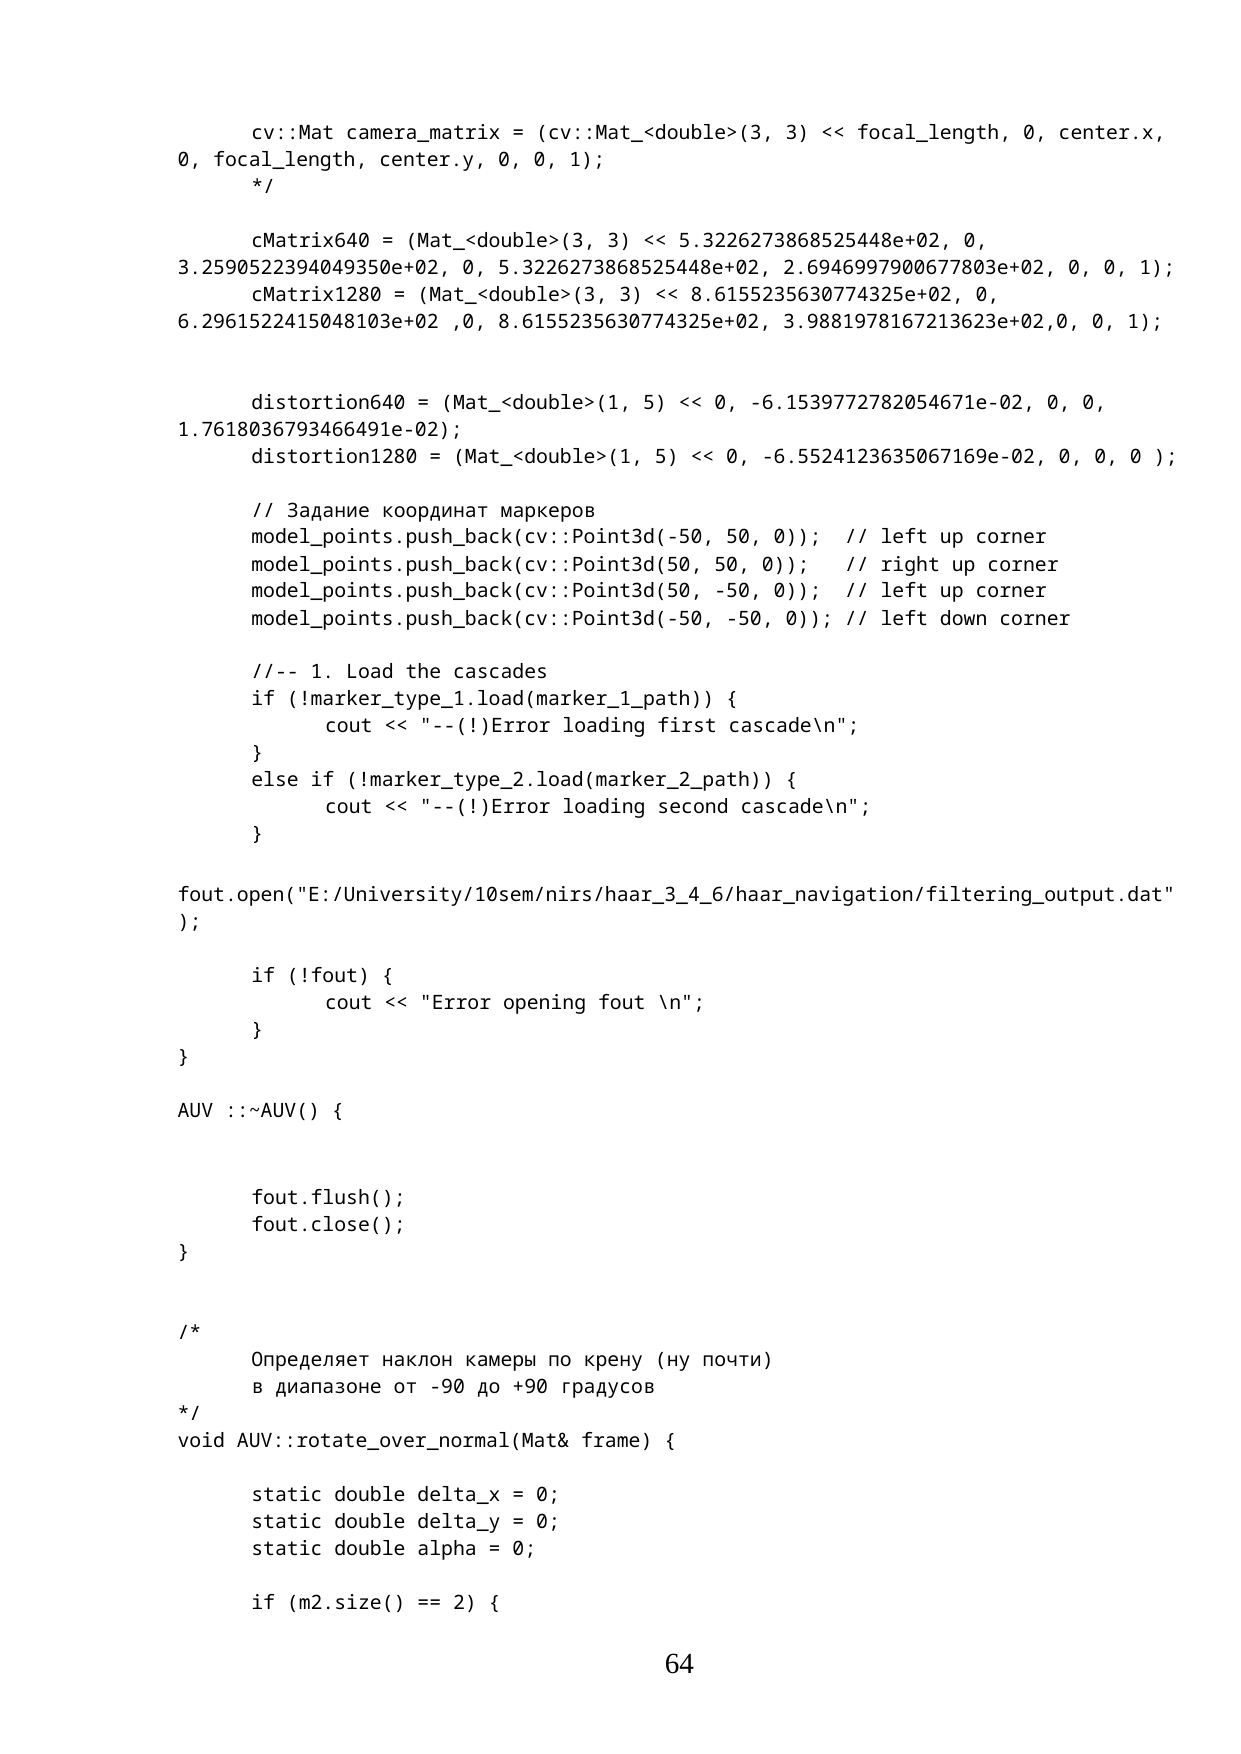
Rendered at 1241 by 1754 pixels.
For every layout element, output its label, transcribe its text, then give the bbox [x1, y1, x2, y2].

text static double delta_y = 0; [177, 1507, 1181, 1534]
text model_points.push_back(cv::Point3d(50, -50, 0)); // left up corner [177, 577, 1181, 604]
text distortion1280 = (Mat_<double>(1, 5) << 0, -6.5524123635067169e-02, 0, 0, 0 ); [177, 442, 1181, 469]
text Определяет наклон камеры по крену (ну почти) [177, 1345, 1181, 1372]
text cMatrix640 = (Mat_<double>(3, 3) << 5.3226273868525448e+02, 0, 3.2590522394049350e+02, 0, 5.3226273868525448e+02, 2.6946997900677803e+02, 0, 0, 1); [177, 226, 1181, 280]
text */ [177, 1399, 1181, 1426]
text static double alpha = 0; [177, 1534, 1181, 1561]
text */ [177, 172, 1181, 199]
text else if (!marker_type_2.load(marker_2_path)) { [177, 766, 1181, 793]
text model_points.push_back(cv::Point3d(-50, -50, 0)); // left down corner [177, 604, 1181, 631]
text /* [177, 1318, 1181, 1345]
text // Задание координат маркеров [177, 496, 1181, 523]
text } [177, 1237, 1181, 1264]
text fout.flush(); [177, 1183, 1181, 1210]
text static double delta_x = 0; [177, 1480, 1181, 1507]
text } [177, 739, 1181, 766]
text } [177, 819, 1181, 847]
text void AUV::rotate_over_normal(Mat& frame) { [177, 1426, 1181, 1453]
text fout.open("E:/University/10sem/nirs/haar_3_4_6/haar_navigation/filtering_output.dat"); [177, 847, 1181, 934]
text } [177, 1015, 1181, 1042]
text cout << "--(!)Error loading second cascade\n"; [177, 793, 1181, 819]
text } [177, 1042, 1181, 1069]
text fout.close(); [177, 1210, 1181, 1237]
text в диапазоне от -90 до +90 градусов [177, 1372, 1181, 1399]
text cMatrix1280 = (Mat_<double>(3, 3) << 8.6155235630774325e+02, 0, 6.2961522415048103e+02 ,0, 8.6155235630774325e+02, 3.9881978167213623e+02,0, 0, 1); [177, 280, 1181, 334]
text model_points.push_back(cv::Point3d(-50, 50, 0)); // left up corner [177, 523, 1181, 550]
text cv::Mat camera_matrix = (cv::Mat_<double>(3, 3) << focal_length, 0, center.x, 0, focal_length, center.y, 0, 0, 1); [177, 118, 1181, 172]
text //-- 1. Load the cascades [177, 658, 1181, 685]
text AUV ::~AUV() { [177, 1096, 1181, 1123]
text if (m2.size() == 2) { [177, 1588, 1181, 1615]
text if (!marker_type_1.load(marker_1_path)) { [177, 685, 1181, 712]
text cout << "--(!)Error loading first cascade\n"; [177, 712, 1181, 739]
text model_points.push_back(cv::Point3d(50, 50, 0)); // right up corner [177, 550, 1181, 577]
text cout << "Error opening fout \n"; [177, 988, 1181, 1015]
text distortion640 = (Mat_<double>(1, 5) << 0, -6.1539772782054671e-02, 0, 0, 1.7618036793466491e-02); [177, 388, 1181, 442]
text if (!fout) { [177, 961, 1181, 988]
